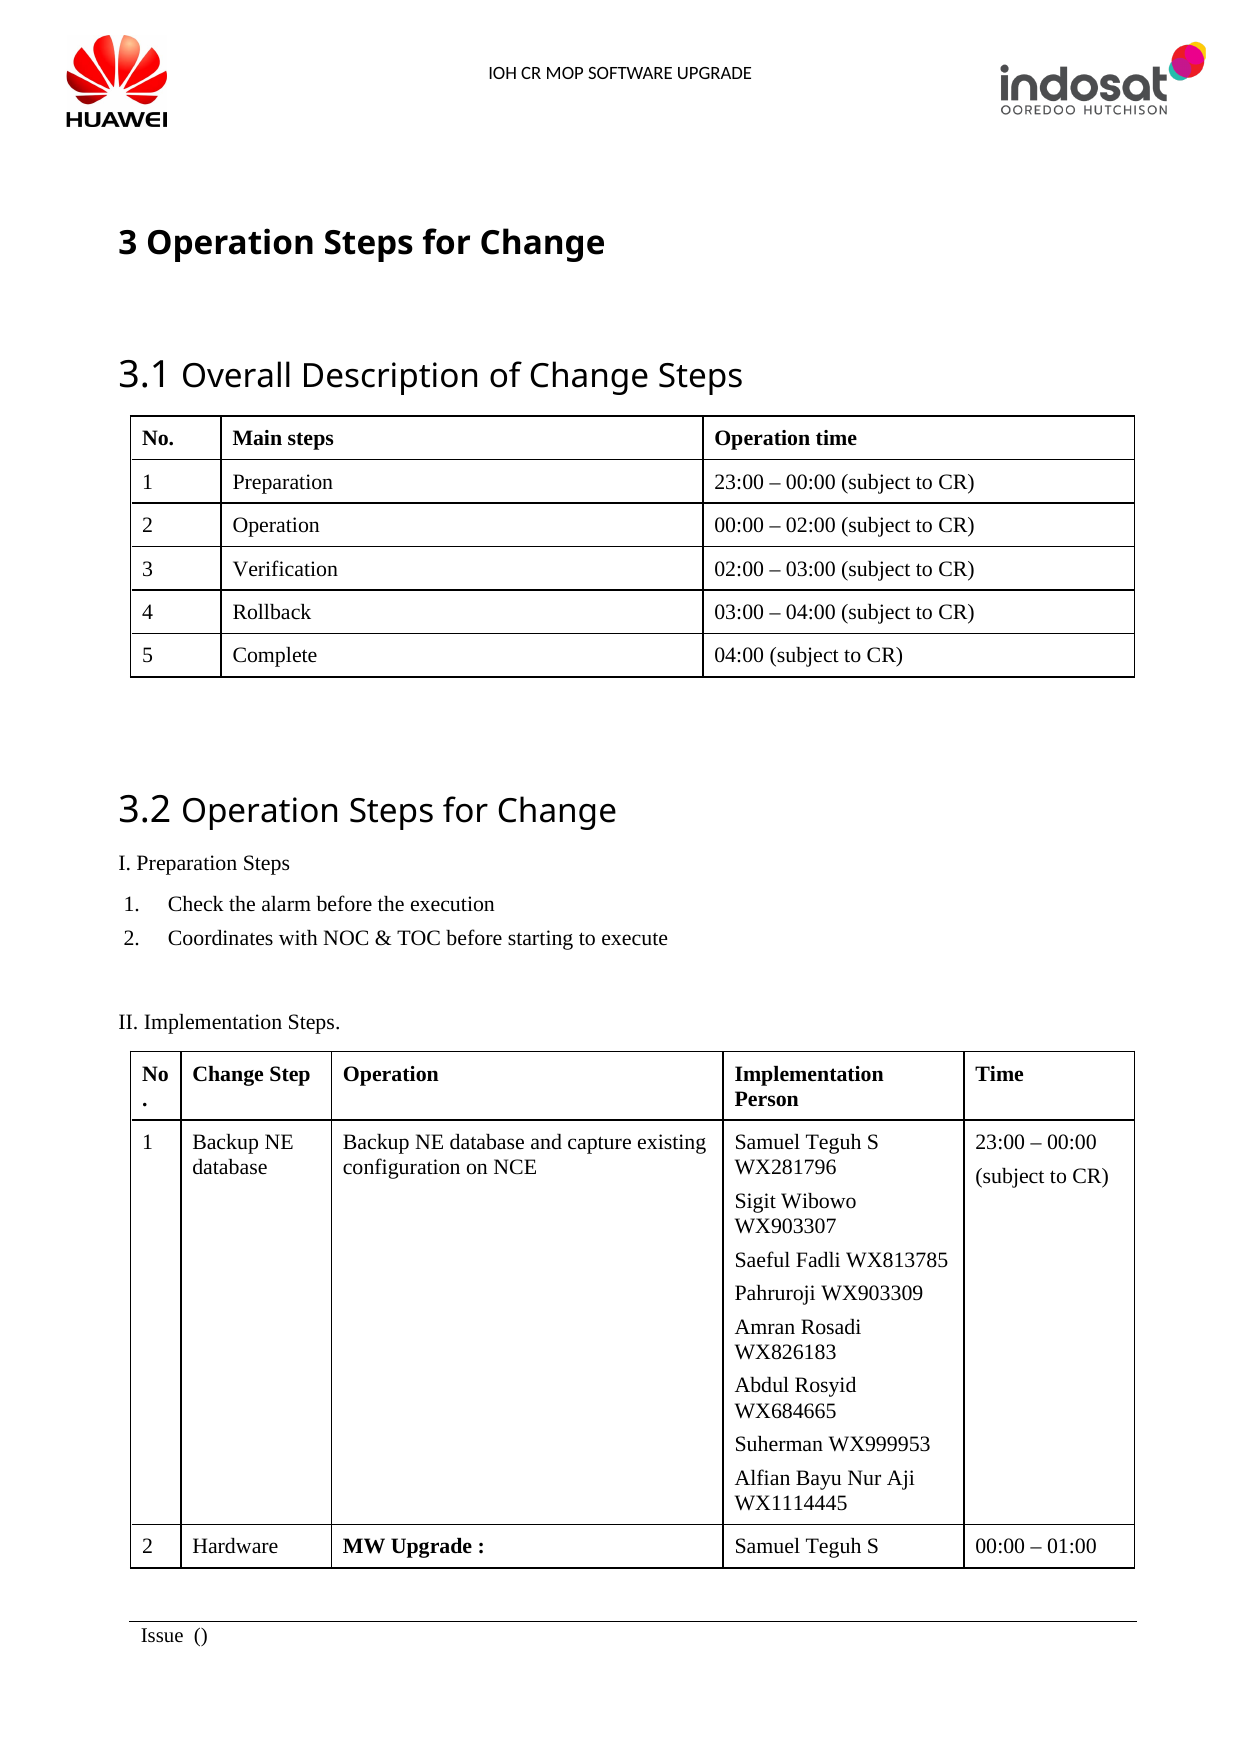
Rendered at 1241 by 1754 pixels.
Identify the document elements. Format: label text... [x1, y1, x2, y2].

picture [66, 35, 167, 127]
picture [967, 35, 1207, 123]
table_header Time [965, 1052, 1134, 1119]
table_cell Backup NE database [182, 1121, 331, 1523]
table_cell 23:00 – 00:00 (subject to CR) [704, 460, 1134, 502]
table_cell 5 [131, 634, 220, 676]
table_header Main steps [222, 417, 702, 459]
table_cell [182, 1525, 331, 1567]
table_header Operation [332, 1052, 722, 1119]
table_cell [332, 1525, 722, 1567]
table_cell Preparation [222, 460, 702, 502]
list Coordinates with NOC & TOC before starting to execute [123, 925, 1122, 950]
table_cell 3 [131, 547, 220, 589]
table_cell Rollback [222, 591, 702, 632]
table_cell Complete [222, 634, 702, 676]
table_header Implementation Person [724, 1052, 963, 1119]
table_cell 02:00 – 03:00 (subject to CR) [704, 547, 1134, 589]
table_header Change Step [182, 1052, 331, 1119]
subtitle Overall Description of Change Steps [118, 348, 1122, 399]
table_header No. [131, 417, 220, 459]
table_cell 2 [131, 1525, 180, 1567]
table_cell Operation [222, 504, 702, 546]
table_header No. [131, 1052, 180, 1119]
table_cell 04:00 (subject to CR) [704, 634, 1134, 676]
table_cell 2 [131, 503, 220, 546]
subtitle Operation Steps for Change [118, 782, 1122, 833]
table_header Operation time [704, 417, 1134, 459]
subtitle Operation Steps for Change [118, 219, 1122, 264]
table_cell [965, 1525, 1134, 1567]
text II. Implementation Steps. [118, 1009, 1122, 1034]
table_cell Backup NE database and capture existing configuration on NCE [332, 1121, 722, 1523]
table_cell 1 [131, 460, 220, 502]
table_cell 4 [131, 590, 220, 632]
text I. Preparation Steps [118, 849, 1122, 875]
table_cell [724, 1525, 963, 1567]
table_cell 1 [131, 1120, 180, 1523]
table_cell Verification [222, 547, 702, 589]
table_cell 00:00 – 02:00 (subject to CR) [704, 504, 1134, 546]
table_cell 23:00 – 00:00 (subject to CR) [965, 1121, 1134, 1523]
list Check the alarm before the execution [123, 891, 1122, 917]
table_cell 03:00 – 04:00 (subject to CR) [704, 591, 1134, 632]
